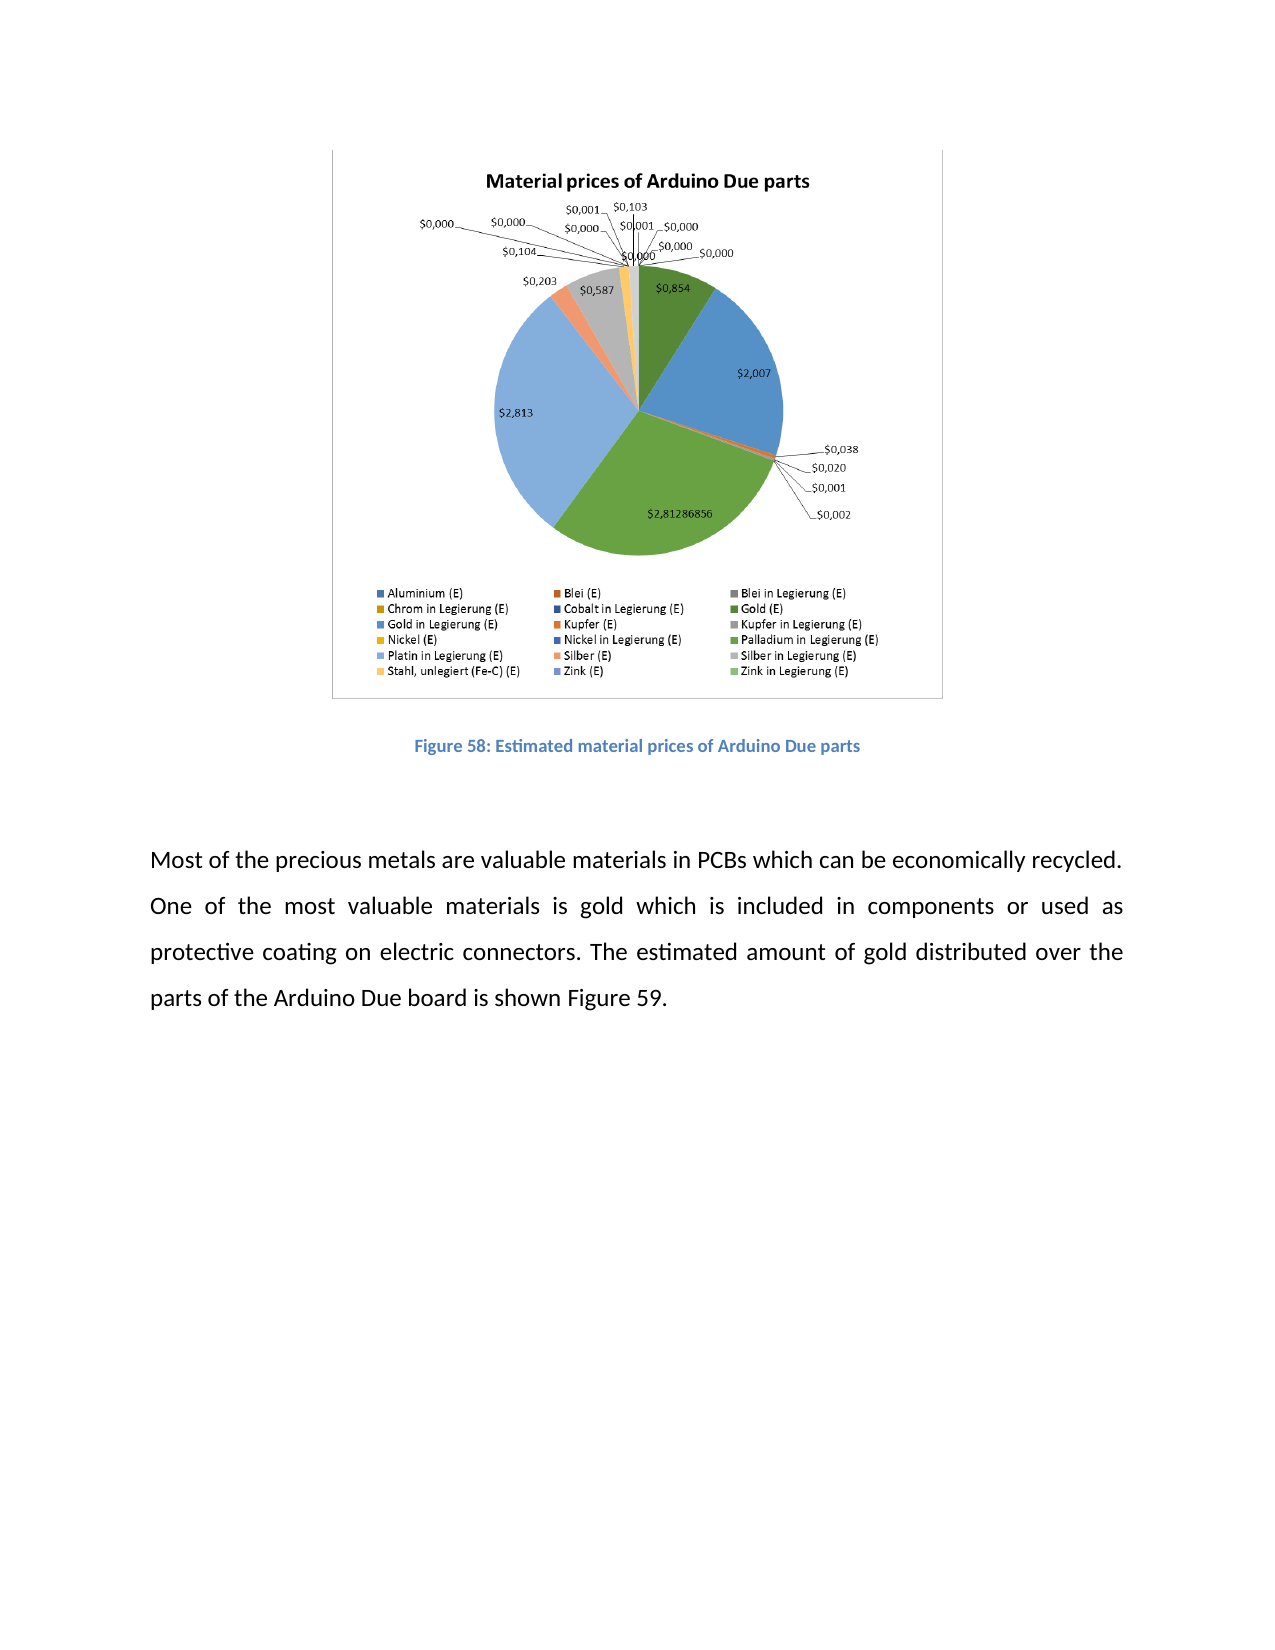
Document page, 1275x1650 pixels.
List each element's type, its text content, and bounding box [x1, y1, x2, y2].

picture [332, 150, 943, 699]
